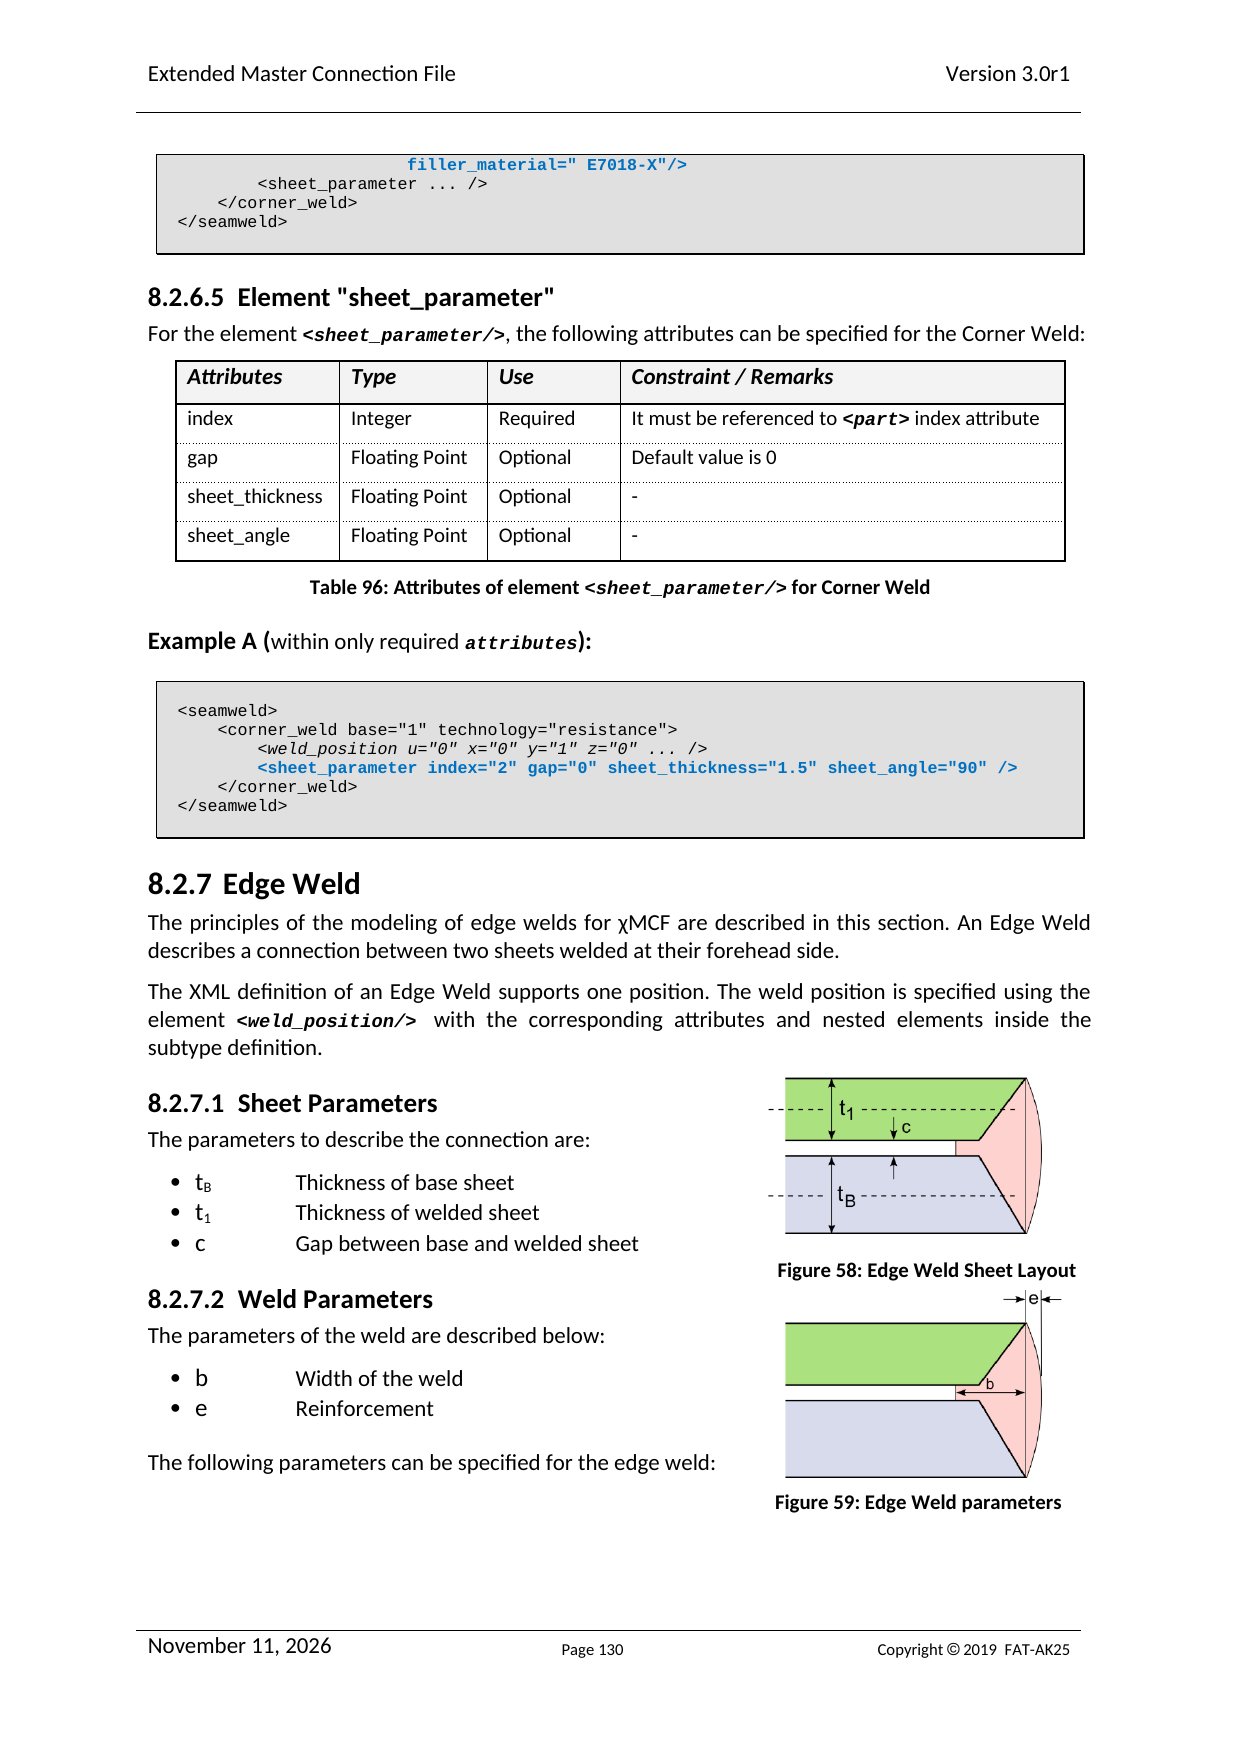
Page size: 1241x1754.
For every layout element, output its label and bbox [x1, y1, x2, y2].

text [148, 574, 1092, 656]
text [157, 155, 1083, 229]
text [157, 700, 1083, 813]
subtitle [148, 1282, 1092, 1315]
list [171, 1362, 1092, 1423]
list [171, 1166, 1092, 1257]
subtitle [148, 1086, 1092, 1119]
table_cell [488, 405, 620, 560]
picture [785, 1349, 1062, 1362]
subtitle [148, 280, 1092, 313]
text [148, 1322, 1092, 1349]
picture [768, 1119, 1062, 1125]
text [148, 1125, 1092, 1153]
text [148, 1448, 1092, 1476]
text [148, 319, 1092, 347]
picture [785, 1315, 1062, 1322]
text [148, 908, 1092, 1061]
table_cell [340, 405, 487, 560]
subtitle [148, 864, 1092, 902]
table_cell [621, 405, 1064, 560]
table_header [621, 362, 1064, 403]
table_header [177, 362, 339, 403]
picture [768, 1068, 1062, 1086]
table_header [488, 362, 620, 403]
picture [785, 1423, 1062, 1448]
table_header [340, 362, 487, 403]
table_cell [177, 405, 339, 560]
picture [768, 1153, 1062, 1166]
